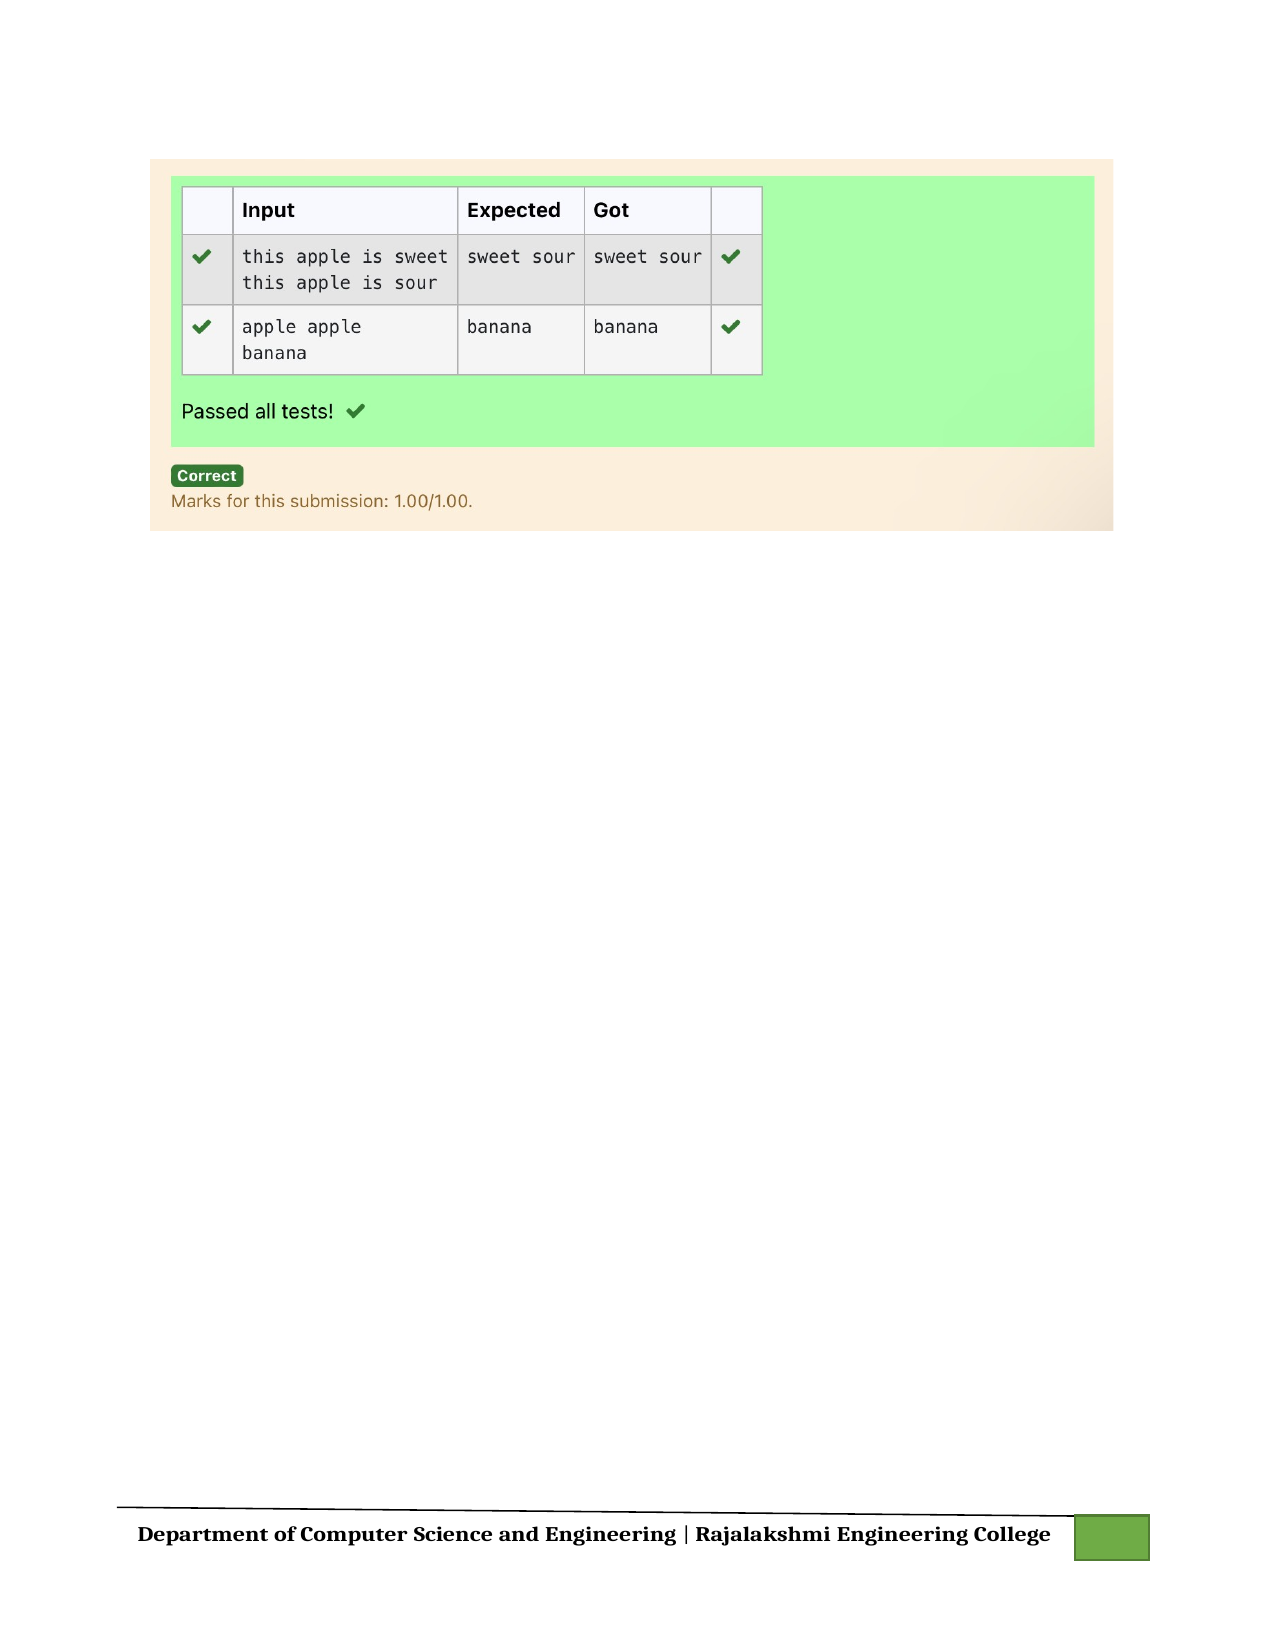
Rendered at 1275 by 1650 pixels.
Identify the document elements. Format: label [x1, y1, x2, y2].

picture [150, 159, 1114, 531]
